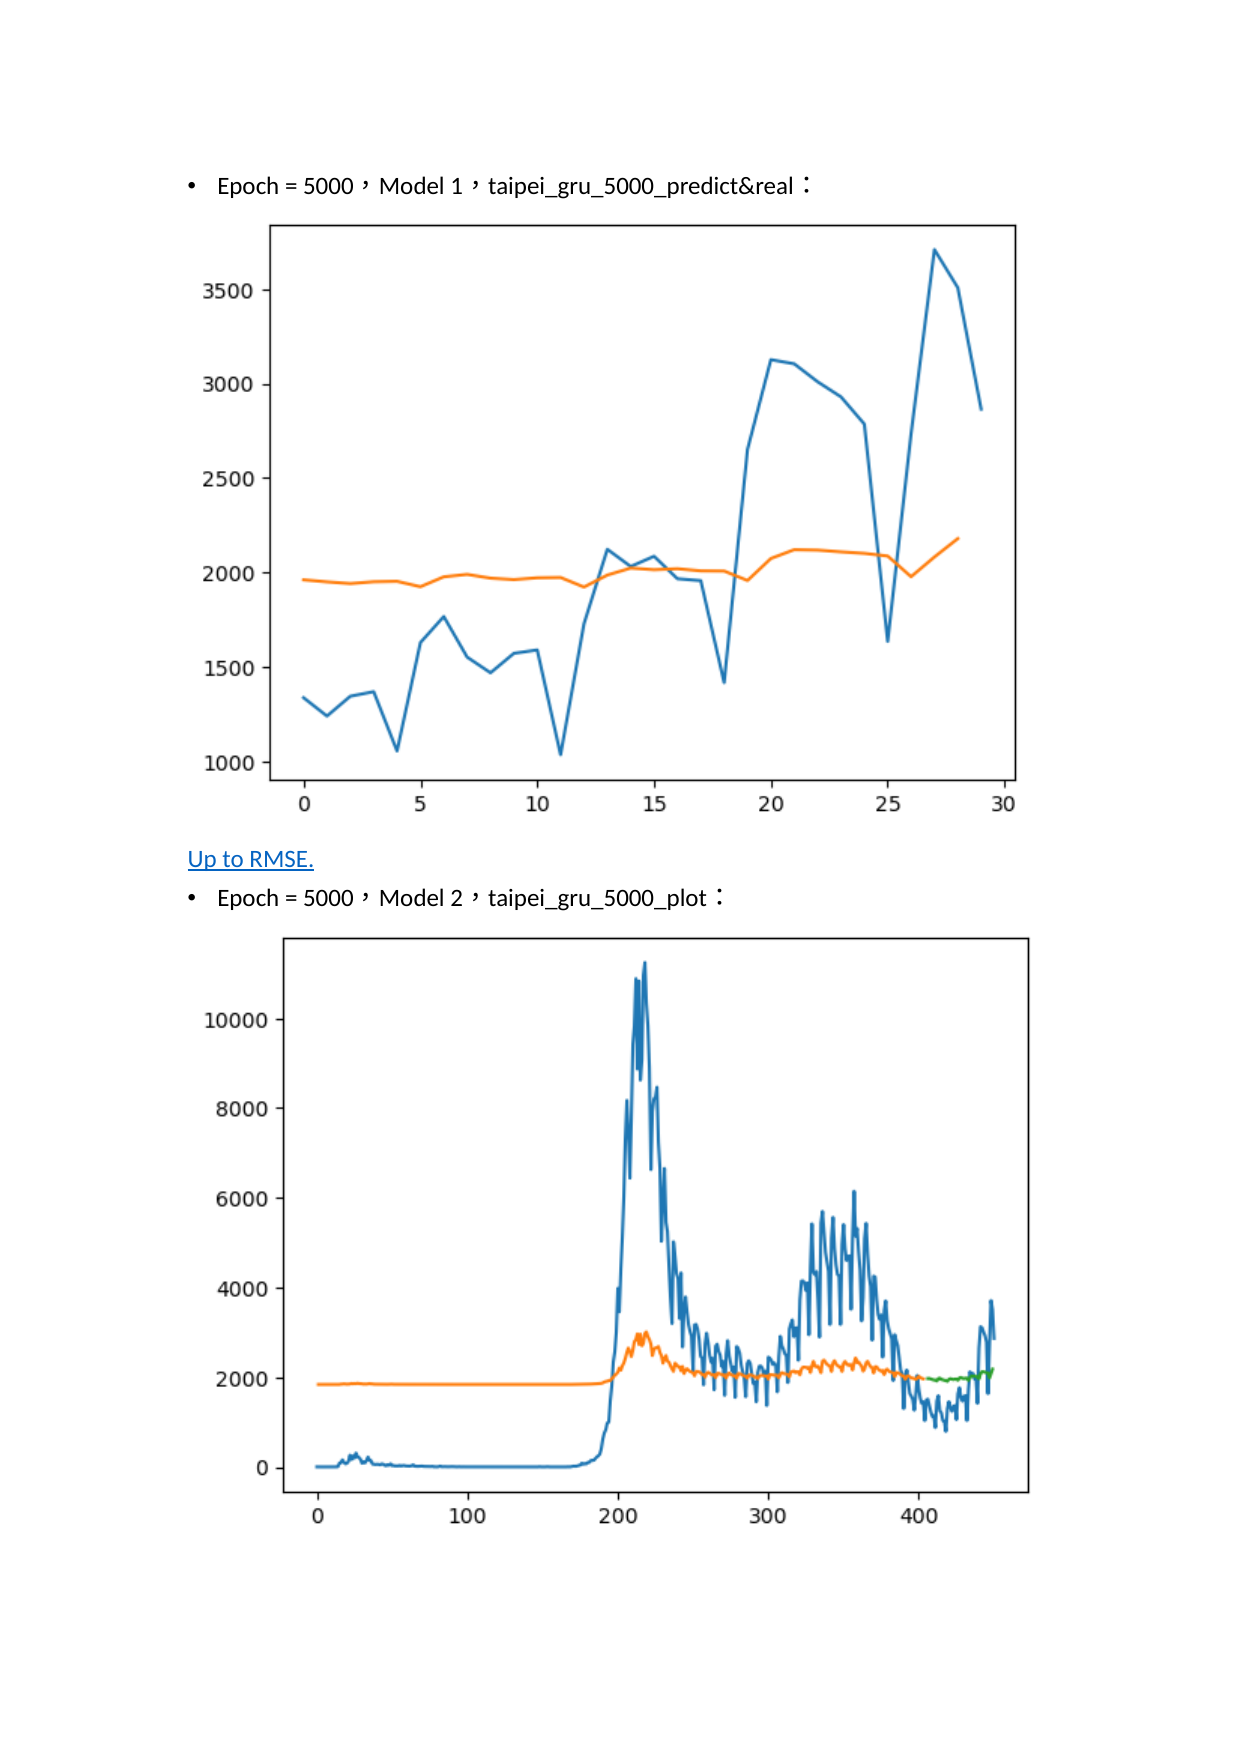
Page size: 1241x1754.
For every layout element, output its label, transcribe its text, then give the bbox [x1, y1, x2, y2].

list Epoch = 5000，Model 2，taipei_gru_5000_plot： [187, 877, 1053, 914]
picture [187, 923, 1043, 1543]
text Up to RMSE. [187, 839, 1053, 877]
picture [187, 210, 1033, 831]
list Epoch = 5000，Model 1，taipei_gru_5000_predict&real： [187, 164, 1053, 202]
